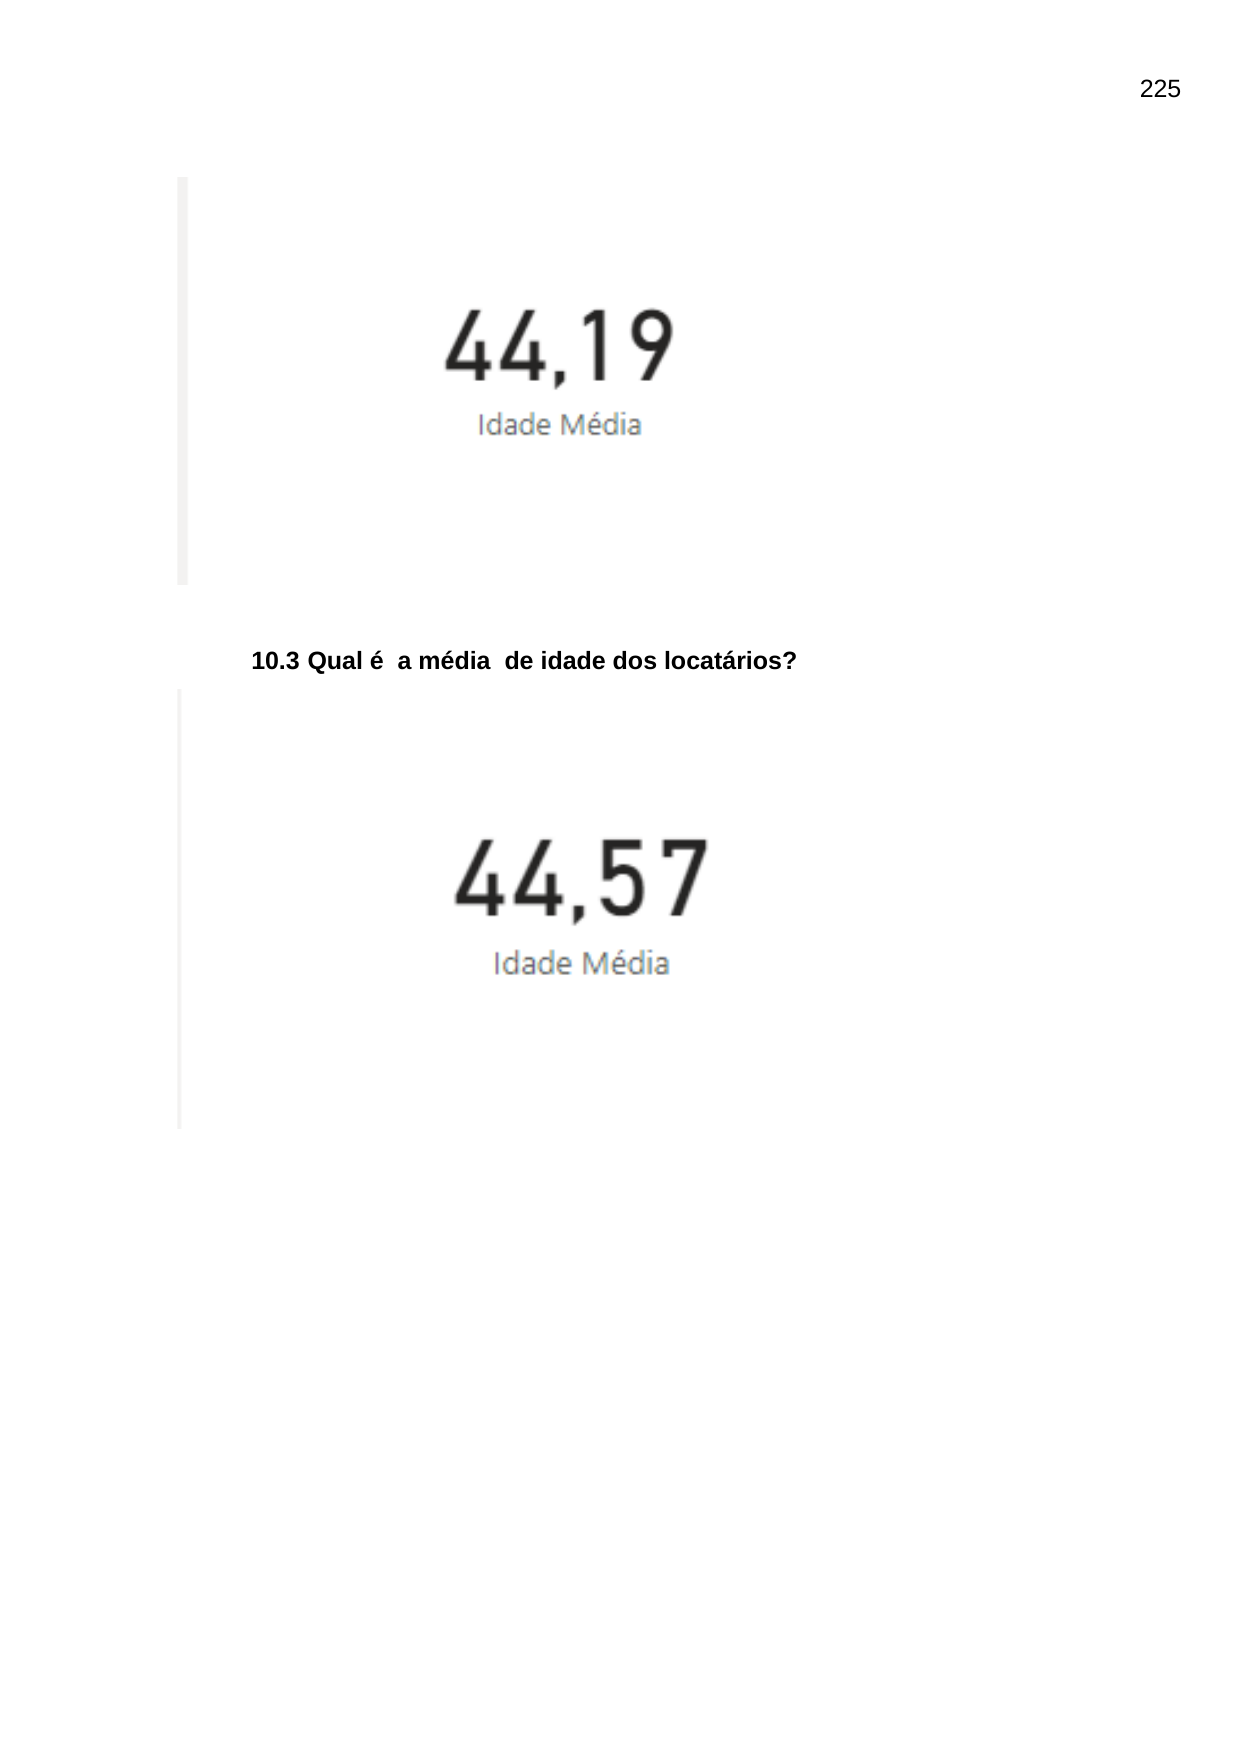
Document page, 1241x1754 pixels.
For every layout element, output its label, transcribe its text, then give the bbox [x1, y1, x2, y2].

picture [177, 689, 1138, 1129]
picture [177, 177, 1138, 585]
list Qual é a média de idade dos locatários? [251, 646, 1181, 675]
